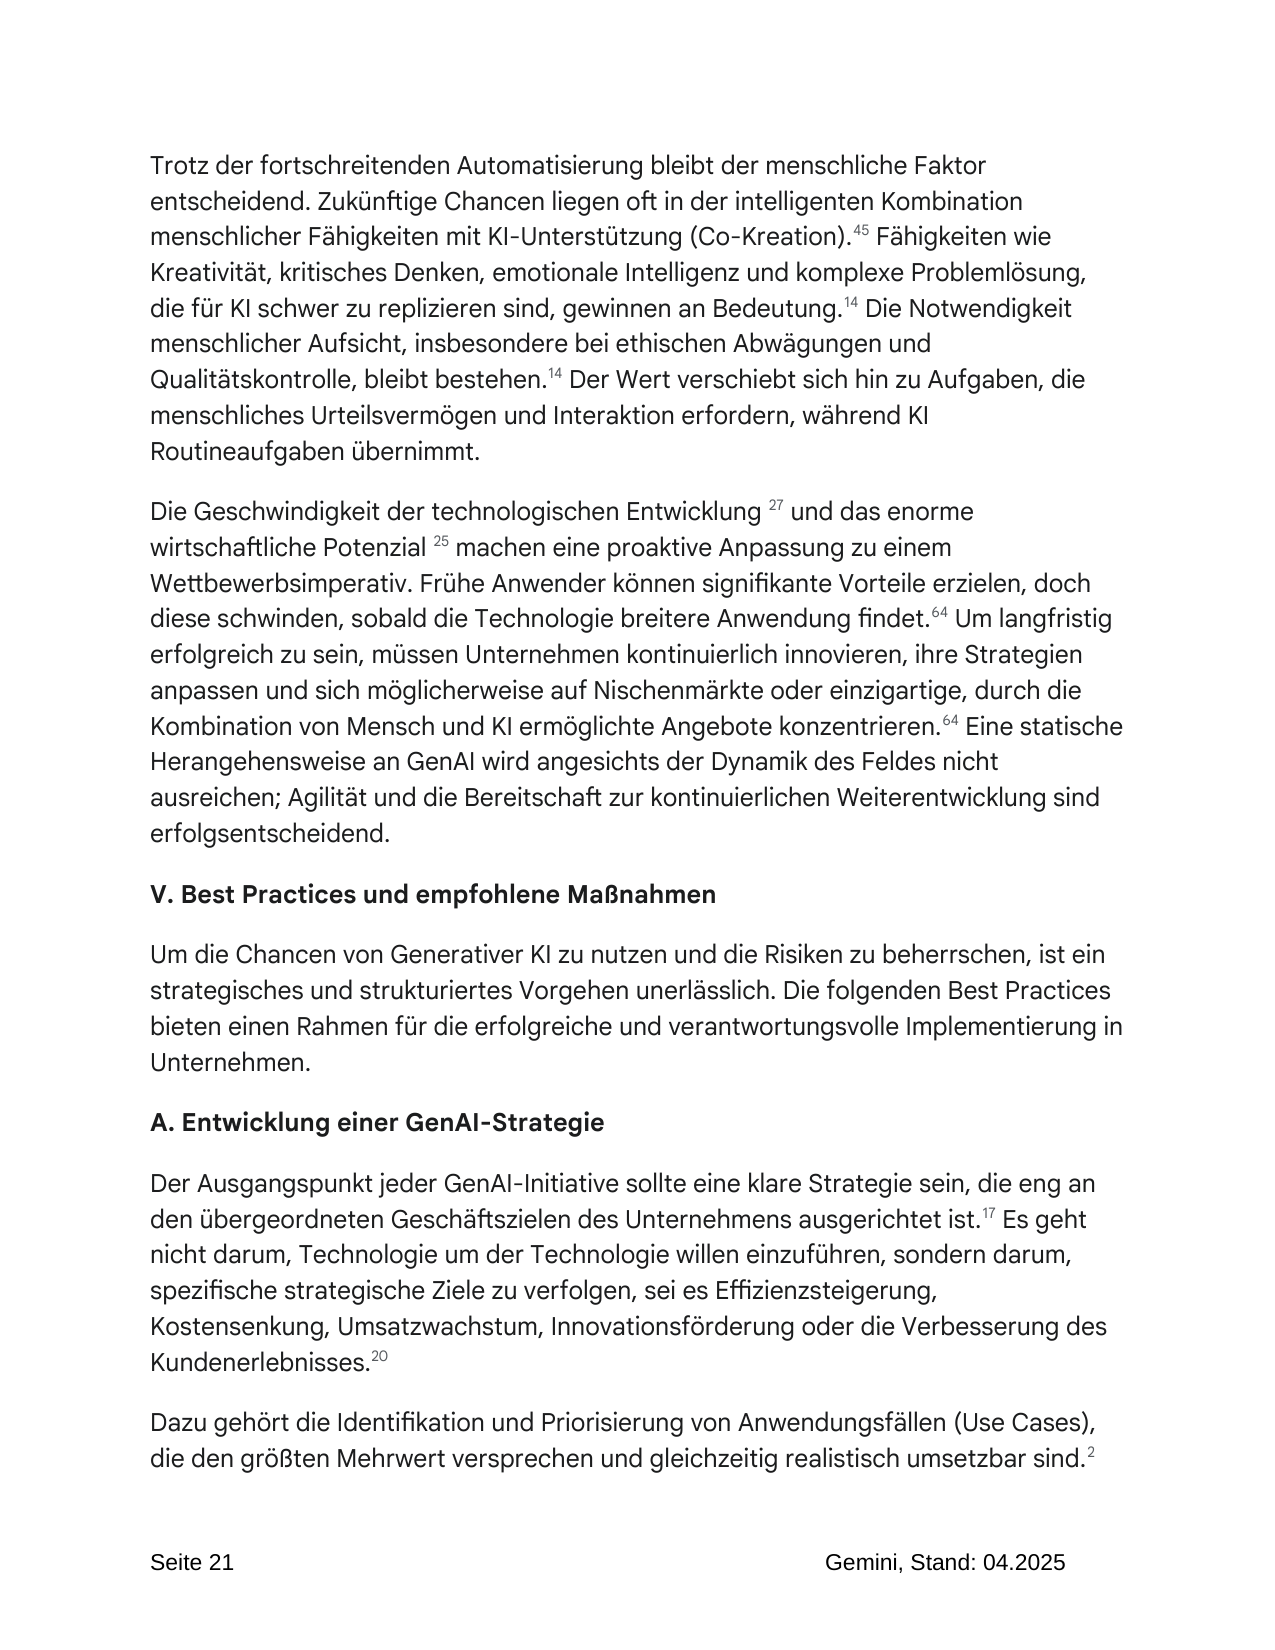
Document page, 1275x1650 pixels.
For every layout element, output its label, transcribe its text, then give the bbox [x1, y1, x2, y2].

text Trotz der fortschreitenden Automatisierung bleibt der menschliche Faktor entscheidend. Zukünftige Chancen liegen oft in der intelligenten Kombination menschlicher Fähigkeiten mit KI-Unterstützung (Co-Kreation).45 Fähigkeiten wie Kreativität, kritisches Denken, emotionale Intelligenz und komplexe Problemlösung, die für KI schwer zu replizieren sind, gewinnen an Bedeutung.14 Die Notwendigkeit menschlicher Aufsicht, insbesondere bei ethischen Abwägungen und Qualitätskontrolle, bleibt bestehen.14 Der Wert verschiebt sich hin zu Aufgaben, die menschliches Urteilsvermögen und Interaktion erfordern, während KI Routineaufgaben übernimmt. [150, 150, 1125, 467]
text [150, 1408, 1125, 1475]
text V. Best Practices und empfohlene Maßnahmen [150, 879, 1125, 910]
text Um die Chancen von Generativer KI zu nutzen und die Risiken zu beherrschen, ist ein strategisches und strukturiertes Vorgehen unerlässlich. Die folgenden Best Practices bieten einen Rahmen für die erfolgreiche und verantwortungsvolle Implementierung in Unternehmen. [150, 939, 1125, 1078]
text Der Ausgangspunkt jeder GenAI-Initiative sollte eine klare Strategie sein, die eng an den übergeordneten Geschäftszielen des Unternehmens ausgerichtet ist.17 Es geht nicht darum, Technologie um der Technologie willen einzuführen, sondern darum, spezifische strategische Ziele zu verfolgen, sei es Effizienzsteigerung, Kostensenkung, Umsatzwachstum, Innovationsförderung oder die Verbesserung des Kundenerlebnisses.20 [150, 1168, 1125, 1378]
text Die Geschwindigkeit der technologischen Entwicklung 27 und das enorme wirtschaftliche Potenzial 25 machen eine proaktive Anpassung zu einem Wettbewerbsimperativ. Frühe Anwender können signifikante Vorteile erzielen, doch diese schwinden, sobald die Technologie breitere Anwendung findet.64 Um langfristig erfolgreich zu sein, müssen Unternehmen kontinuierlich innovieren, ihre Strategien anpassen und sich möglicherweise auf Nischenmärkte oder einzigartige, durch die Kombination von Mensch und KI ermöglichte Angebote konzentrieren.64 Eine statische Herangehensweise an GenAI wird angesichts der Dynamik des Feldes nicht ausreichen; Agilität und die Bereitschaft zur kontinuierlichen Weiterentwicklung sind erfolgsentscheidend. [150, 497, 1125, 849]
text A. Entwicklung einer GenAI-Strategie [150, 1107, 1125, 1139]
